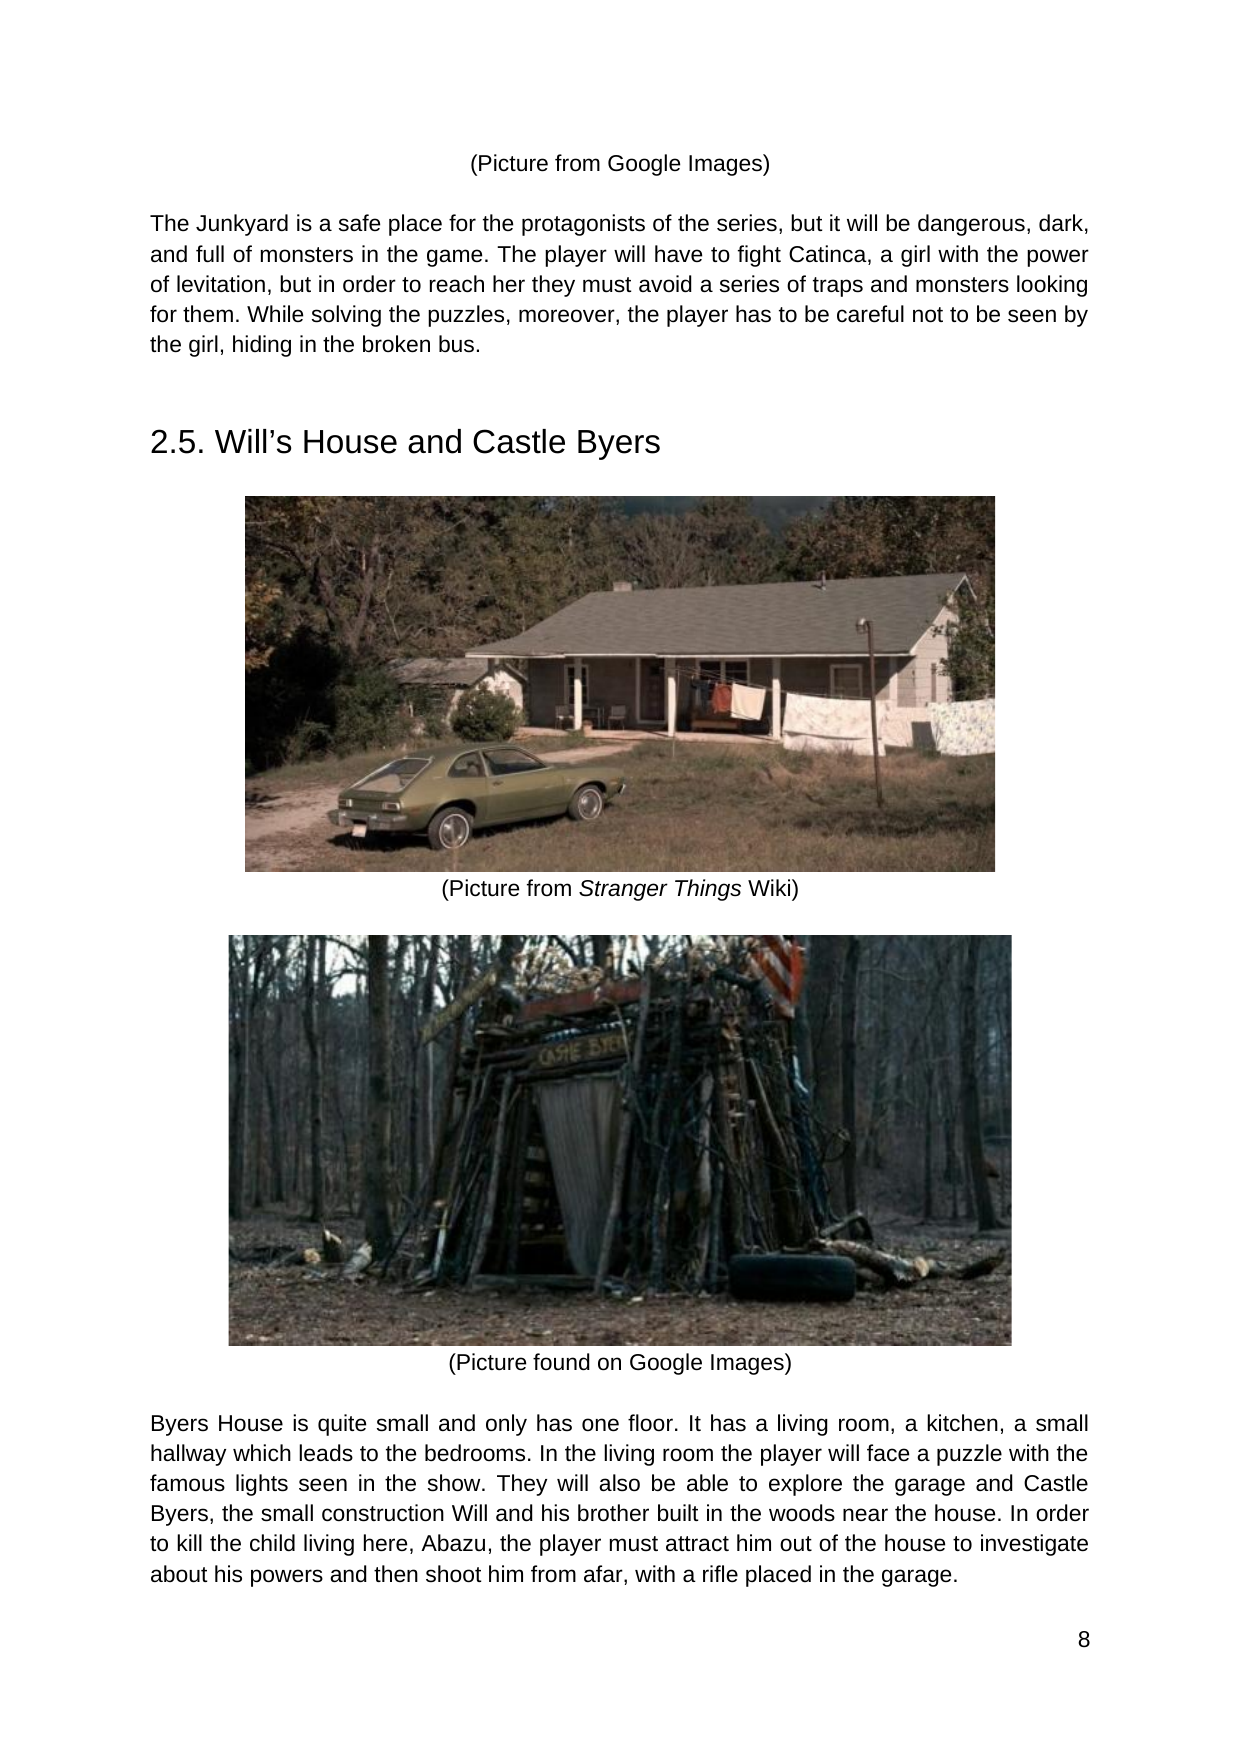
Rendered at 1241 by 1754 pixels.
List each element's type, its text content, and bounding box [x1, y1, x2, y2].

picture [245, 496, 995, 872]
text (Picture from Stranger Things Wiki) [150, 875, 1090, 901]
text 2.5. Will’s House and Castle Byers [150, 422, 1090, 460]
text (Picture found on Google Images) [150, 1349, 1090, 1375]
text (Picture from Google Images) [150, 150, 1090, 176]
text Byers House is quite small and only has one floor. It has a living room, a kitchen, a small hallway which leads to the bedrooms. In the living room the player will face a puzzle with the famous lights seen in the show. They will also be able to explore the garage and Castle Byers, the small construction Will and his brother built in the woods near the house. In order to kill the child living here, Abazu, the player must attract him out of the house to investigate about his powers and then shoot him from afar, with a rifle placed in the garage. [150, 1409, 1090, 1587]
picture [228, 935, 1012, 1346]
text The Junkyard is a safe place for the protagonists of the series, but it will be dangerous, dark, and full of monsters in the game. The player will have to fight Catinca, a girl with the power of levitation, but in order to reach her they must avoid a series of traps and monsters looking for them. While solving the puzzles, moreover, the player has to be careful not to be seen by the girl, hiding in the broken bus. [150, 210, 1090, 358]
